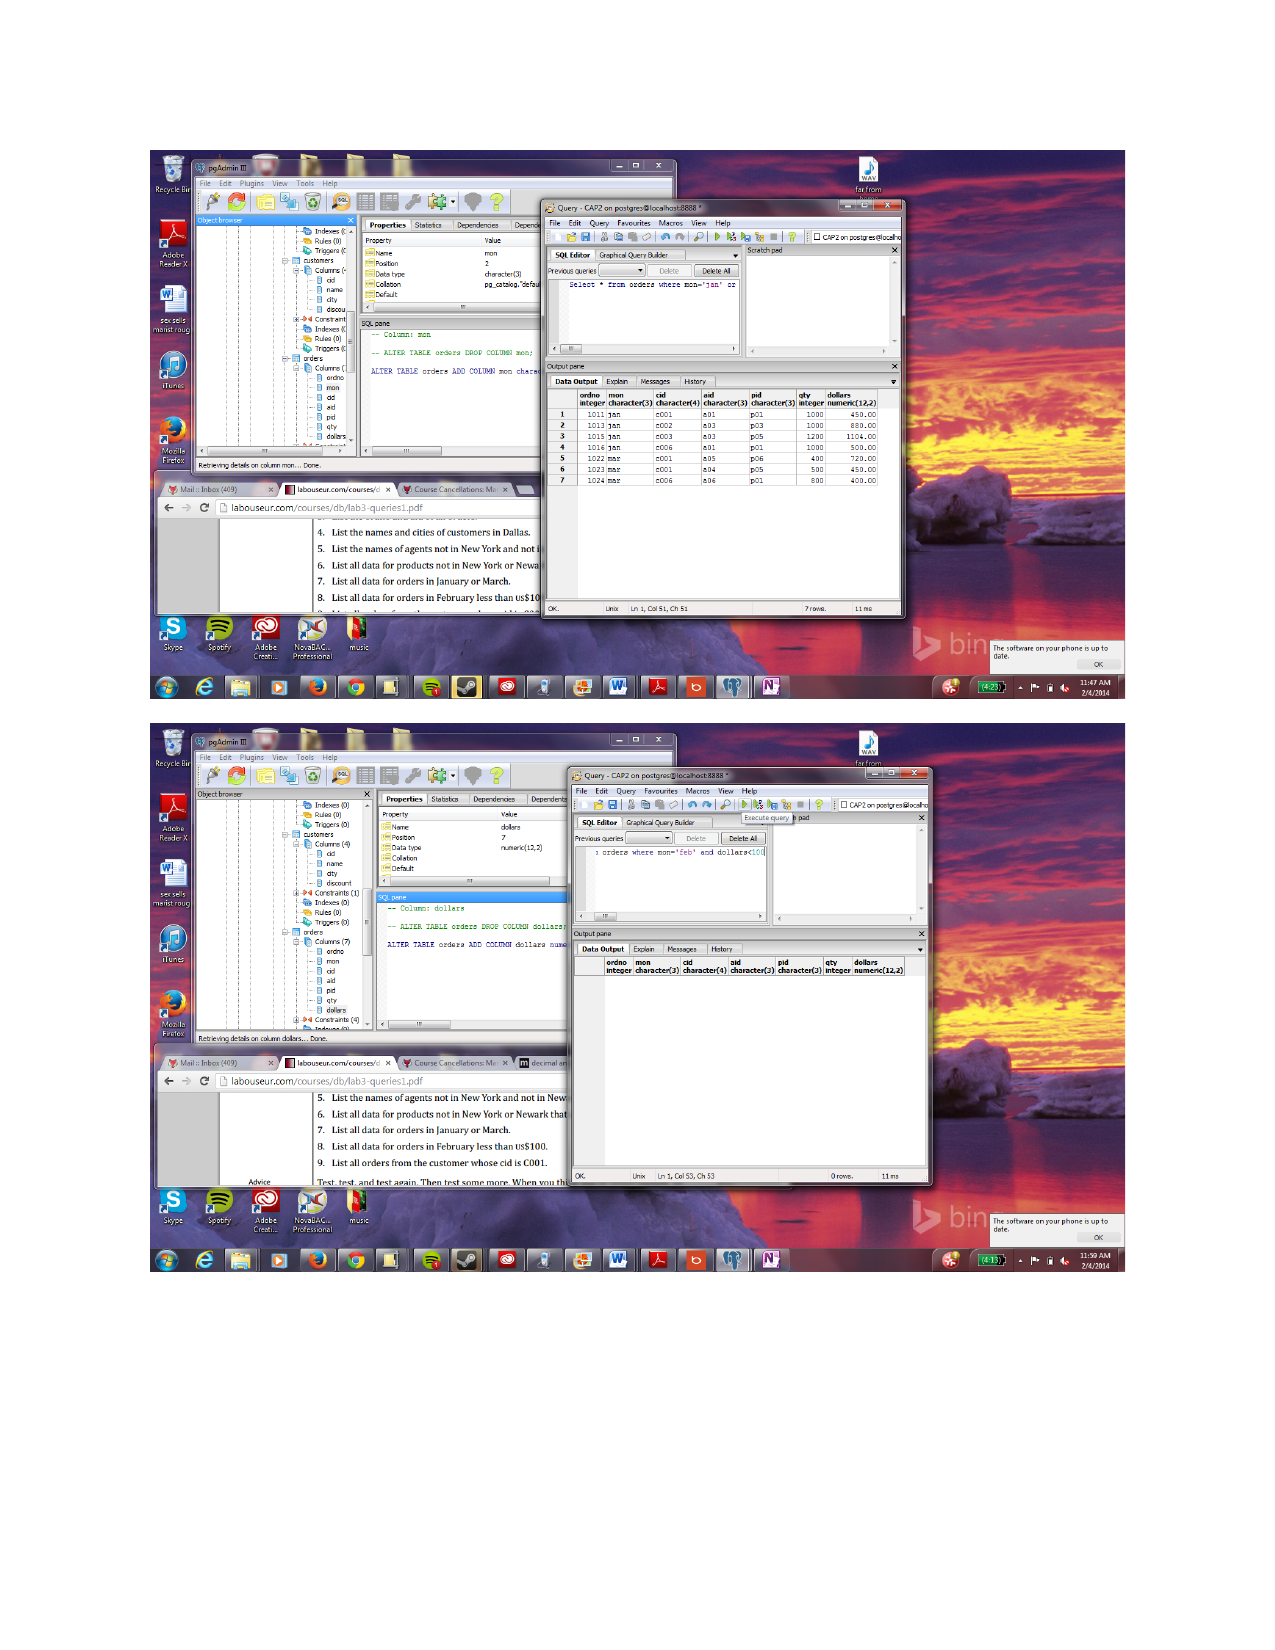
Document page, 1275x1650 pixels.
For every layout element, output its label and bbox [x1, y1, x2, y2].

picture [150, 150, 1125, 699]
picture [150, 723, 1125, 1272]
